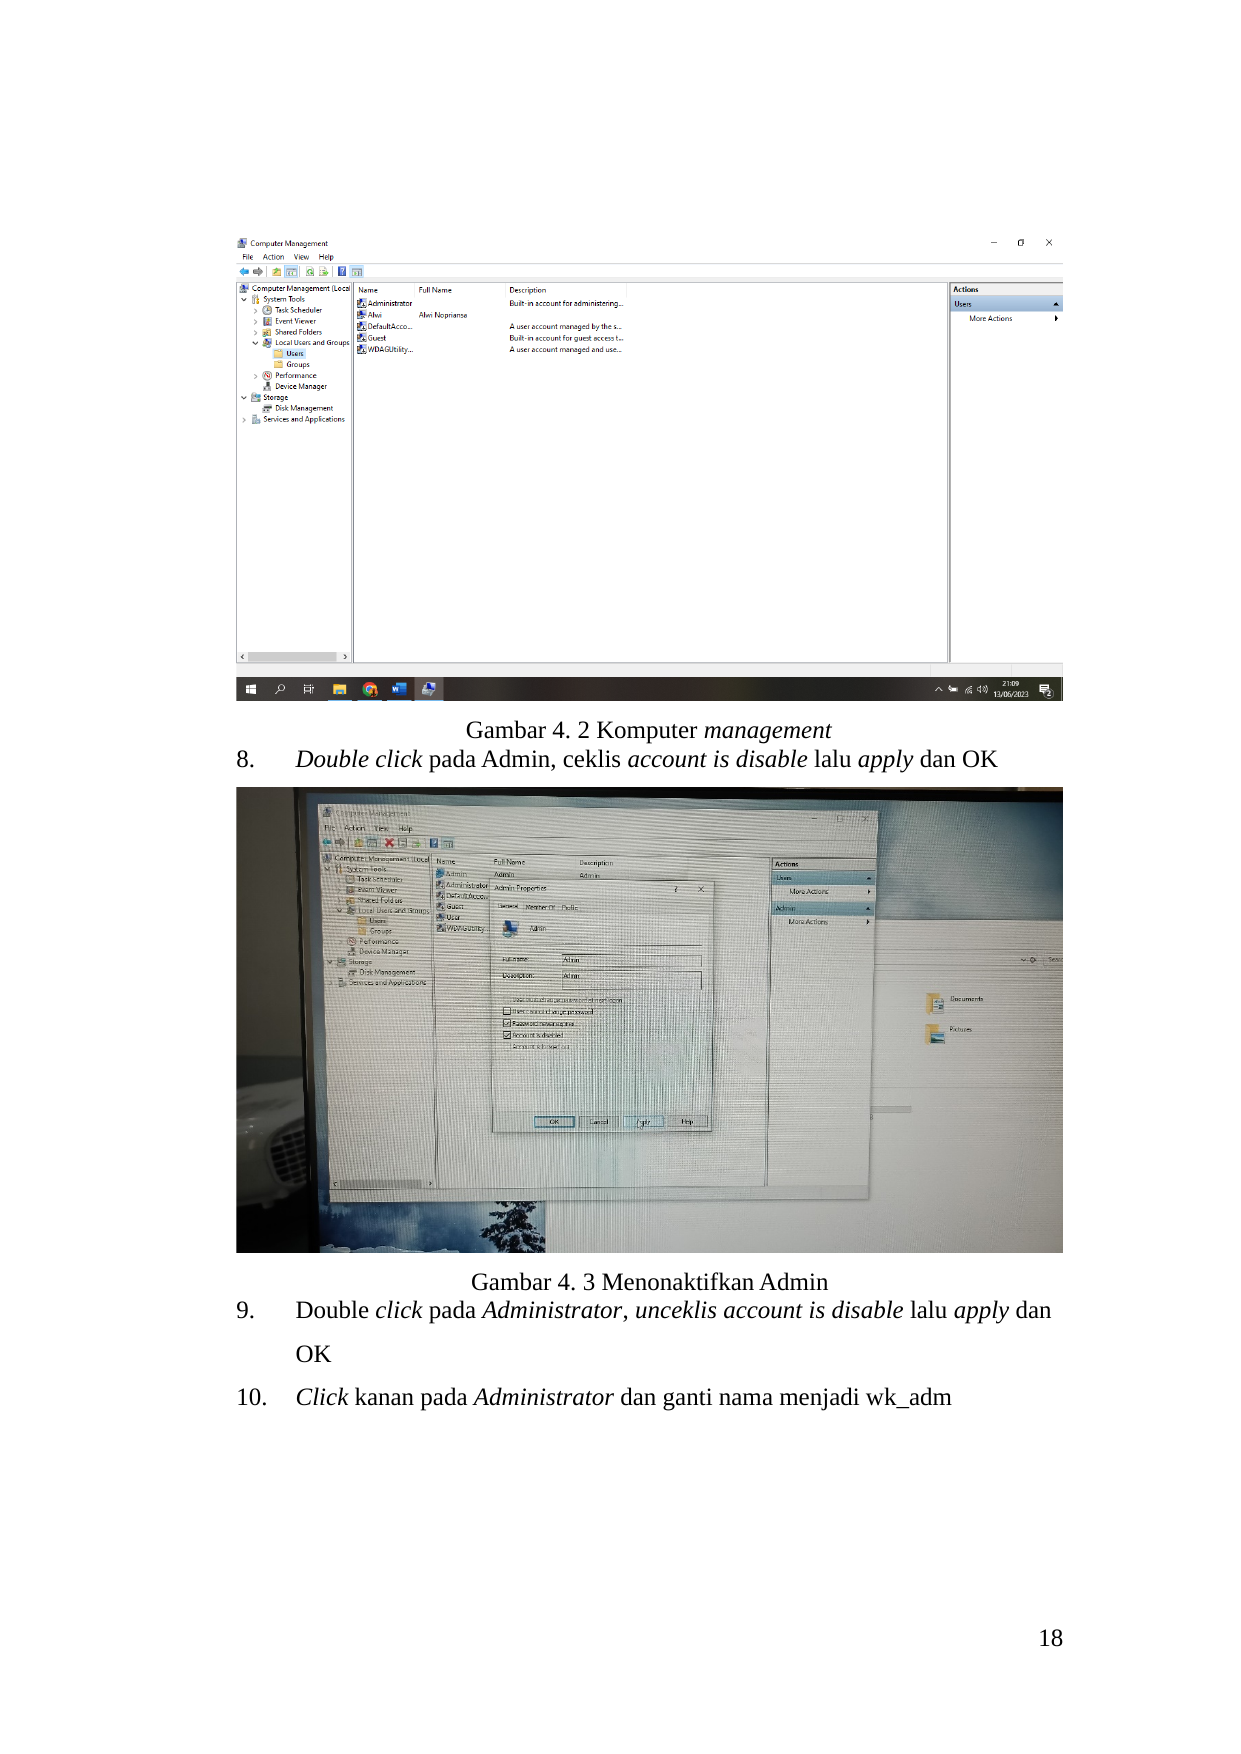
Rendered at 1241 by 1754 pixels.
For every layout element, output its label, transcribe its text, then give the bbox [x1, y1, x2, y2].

text Gambar 4. 2 Komputer management [236, 715, 1063, 744]
text Gambar 4. 3 Menonaktifkan Admin [236, 1267, 1063, 1296]
list Double click pada Admin, ceklis account is disable lalu apply dan OK [236, 744, 1063, 773]
list Double click pada Administrator, unceklis account is disable lalu apply dan OK [236, 1296, 1063, 1367]
picture [236, 236, 1063, 701]
picture [236, 787, 1063, 1253]
list Click kanan pada Administrator dan ganti nama menjadi wk_adm [236, 1382, 1063, 1411]
